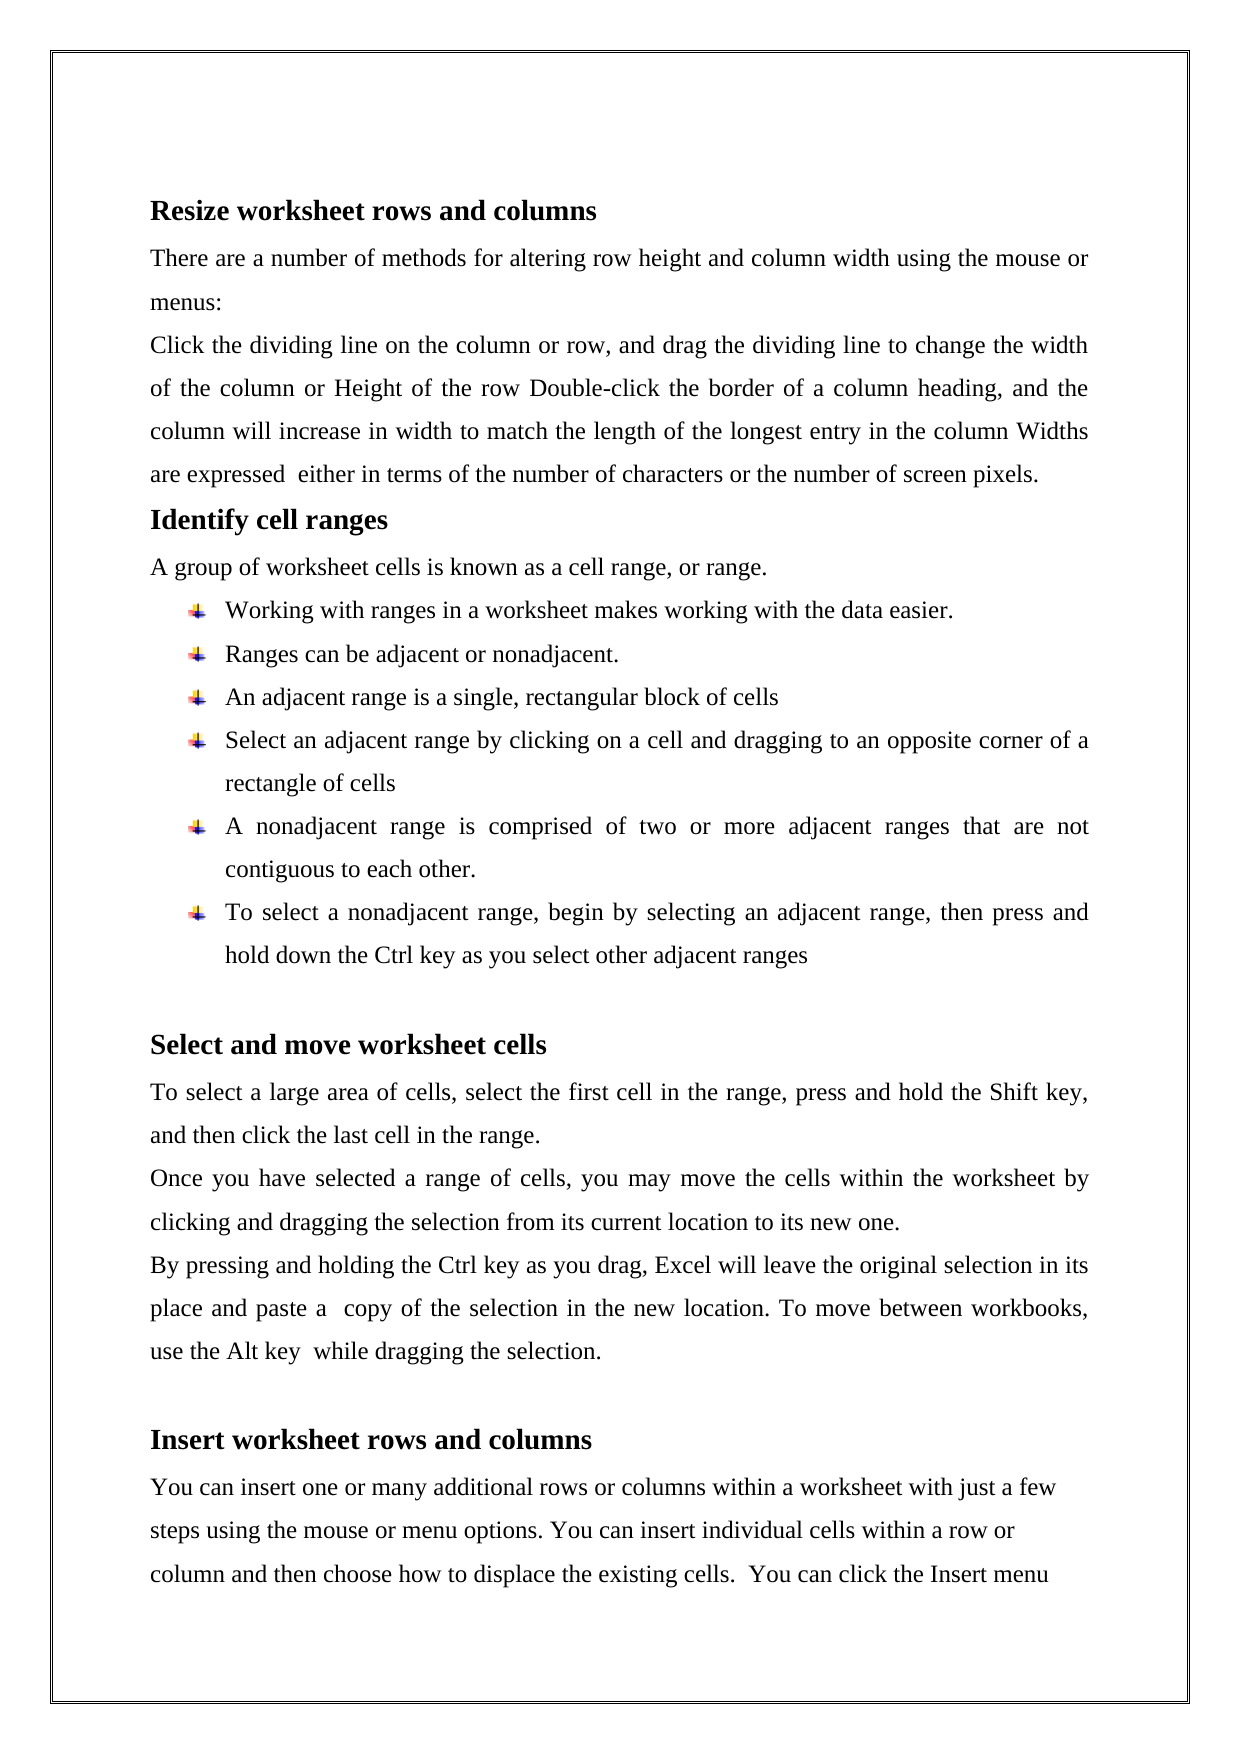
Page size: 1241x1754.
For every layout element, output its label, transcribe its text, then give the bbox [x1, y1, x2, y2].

list An adjacent range is a single, rectangular block of cells [187, 682, 1090, 711]
text Resize worksheet rows and columns [150, 193, 1090, 227]
text Click the dividing line on the column or row, and drag the dividing line to change the width of the column or Height of the row Double-click the border of a column heading, and the column will increase in width to match the length of the longest entry in the column Widths are expressed either in terms of the number of characters or the number of screen pixels. [150, 330, 1090, 488]
text By pressing and holding the Ctrl key as you drag, Excel will leave the original selection in its place and paste a copy of the selection in the new location. To move between workbooks, use the Alt key while dragging the selection. [150, 1250, 1090, 1365]
picture [188, 602, 206, 619]
text Identify cell ranges [150, 502, 1090, 536]
text A group of worksheet cells is known as a cell range, or range. [150, 552, 1090, 581]
text Select and move worksheet cells [150, 1027, 1090, 1060]
picture [188, 904, 206, 921]
picture [188, 688, 206, 706]
text Once you have selected a range of cells, you may move the cells within the worksheet by clicking and dragging the selection from its current location to its new one. [150, 1163, 1090, 1235]
picture [188, 731, 206, 749]
list Select an adjacent range by clicking on a cell and dragging to an opposite corner of a rectangle of cells [187, 725, 1090, 797]
list Ranges can be adjacent or nonadjacent. [187, 639, 1090, 667]
picture [188, 645, 206, 662]
text There are a number of methods for altering row height and column width using the mouse or menus: [150, 243, 1090, 315]
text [150, 1472, 1090, 1587]
list A nonadjacent range is comprised of two or more adjacent ranges that are not contiguous to each other. [187, 811, 1090, 883]
text To select a large area of cells, select the first cell in the range, press and hold the Shift key, and then click the last cell in the range. [150, 1077, 1090, 1149]
list Working with ranges in a worksheet makes working with the data easier. [187, 596, 1090, 624]
text Insert worksheet rows and columns [150, 1422, 1090, 1456]
picture [188, 818, 206, 835]
list To select a nonadjacent range, begin by selecting an adjacent range, then press and hold down the Ctrl key as you select other adjacent ranges [187, 897, 1090, 969]
